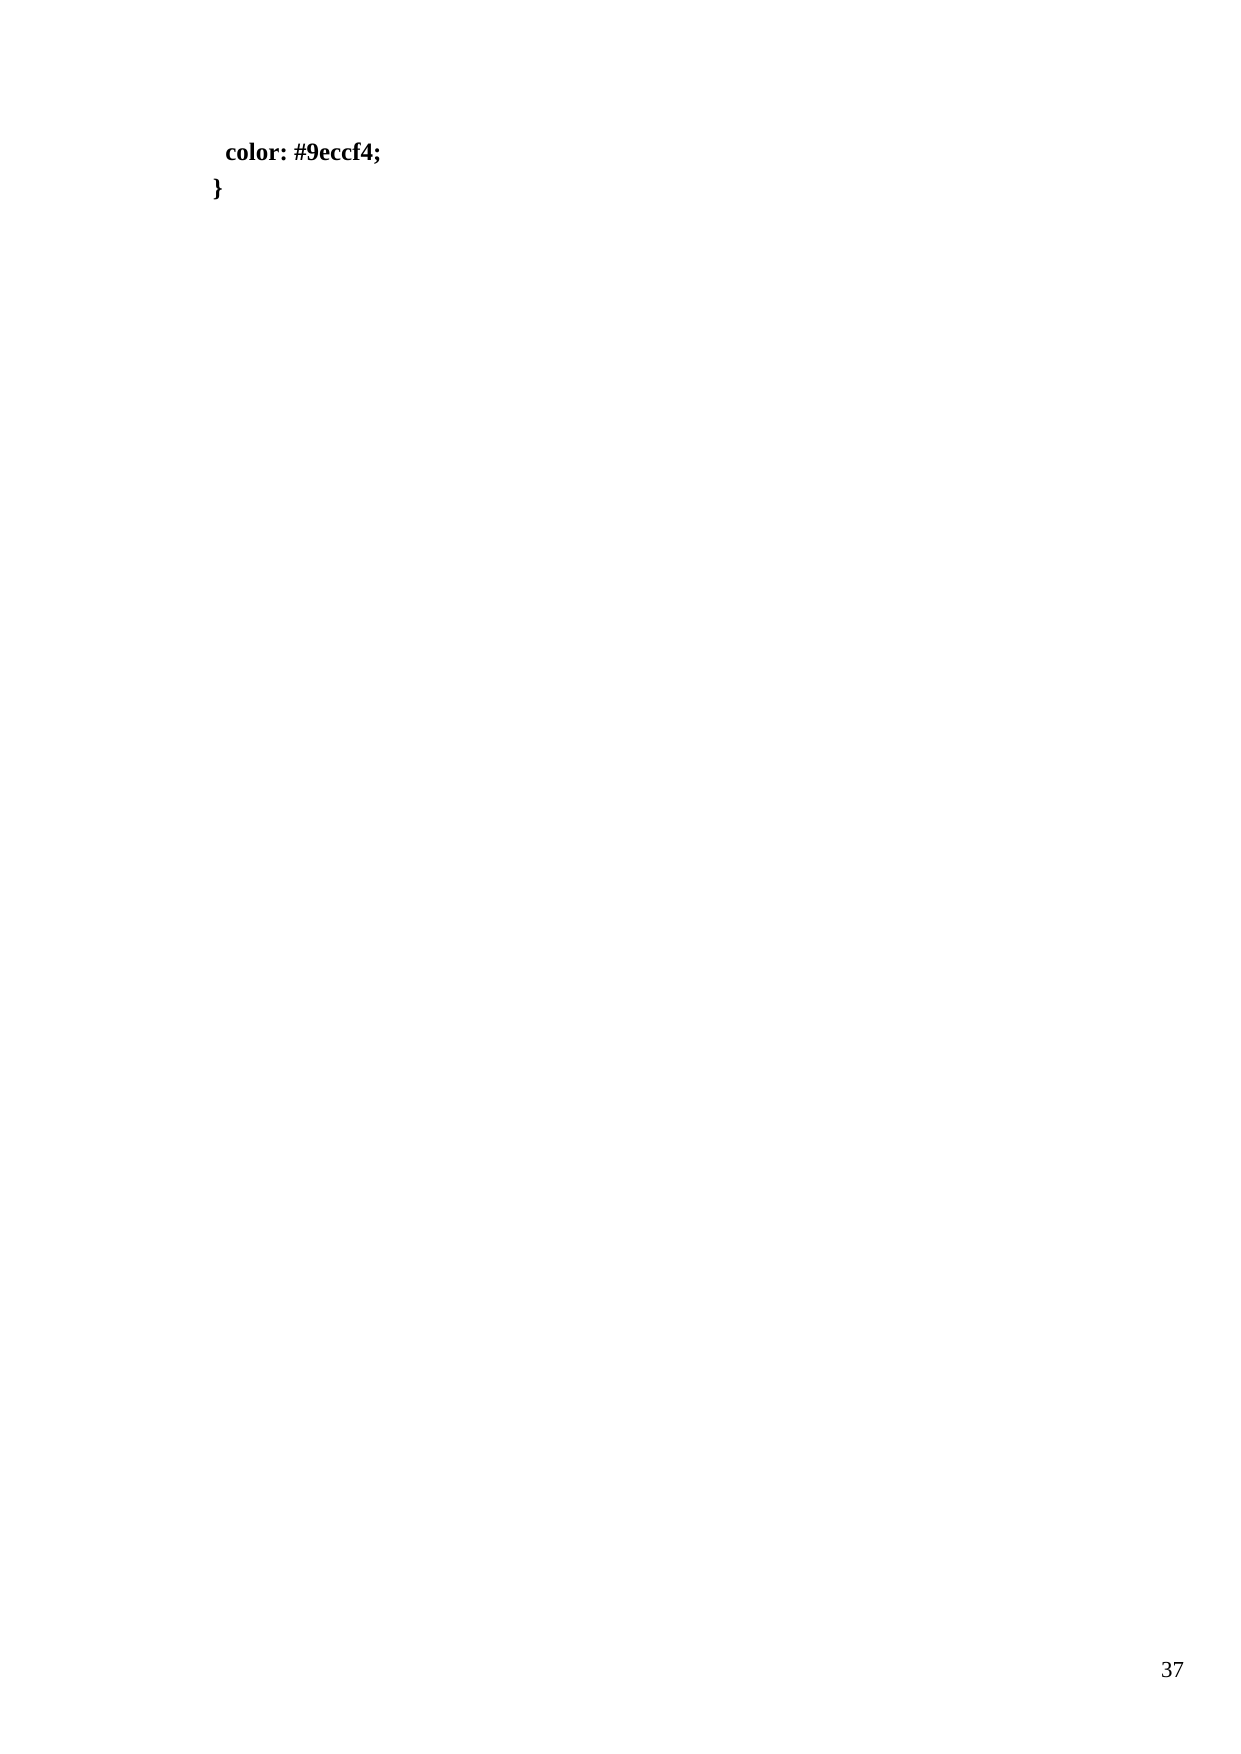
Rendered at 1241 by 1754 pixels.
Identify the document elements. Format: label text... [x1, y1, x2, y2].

title } [213, 173, 1194, 202]
title color: #9eccf4; [213, 137, 1194, 166]
